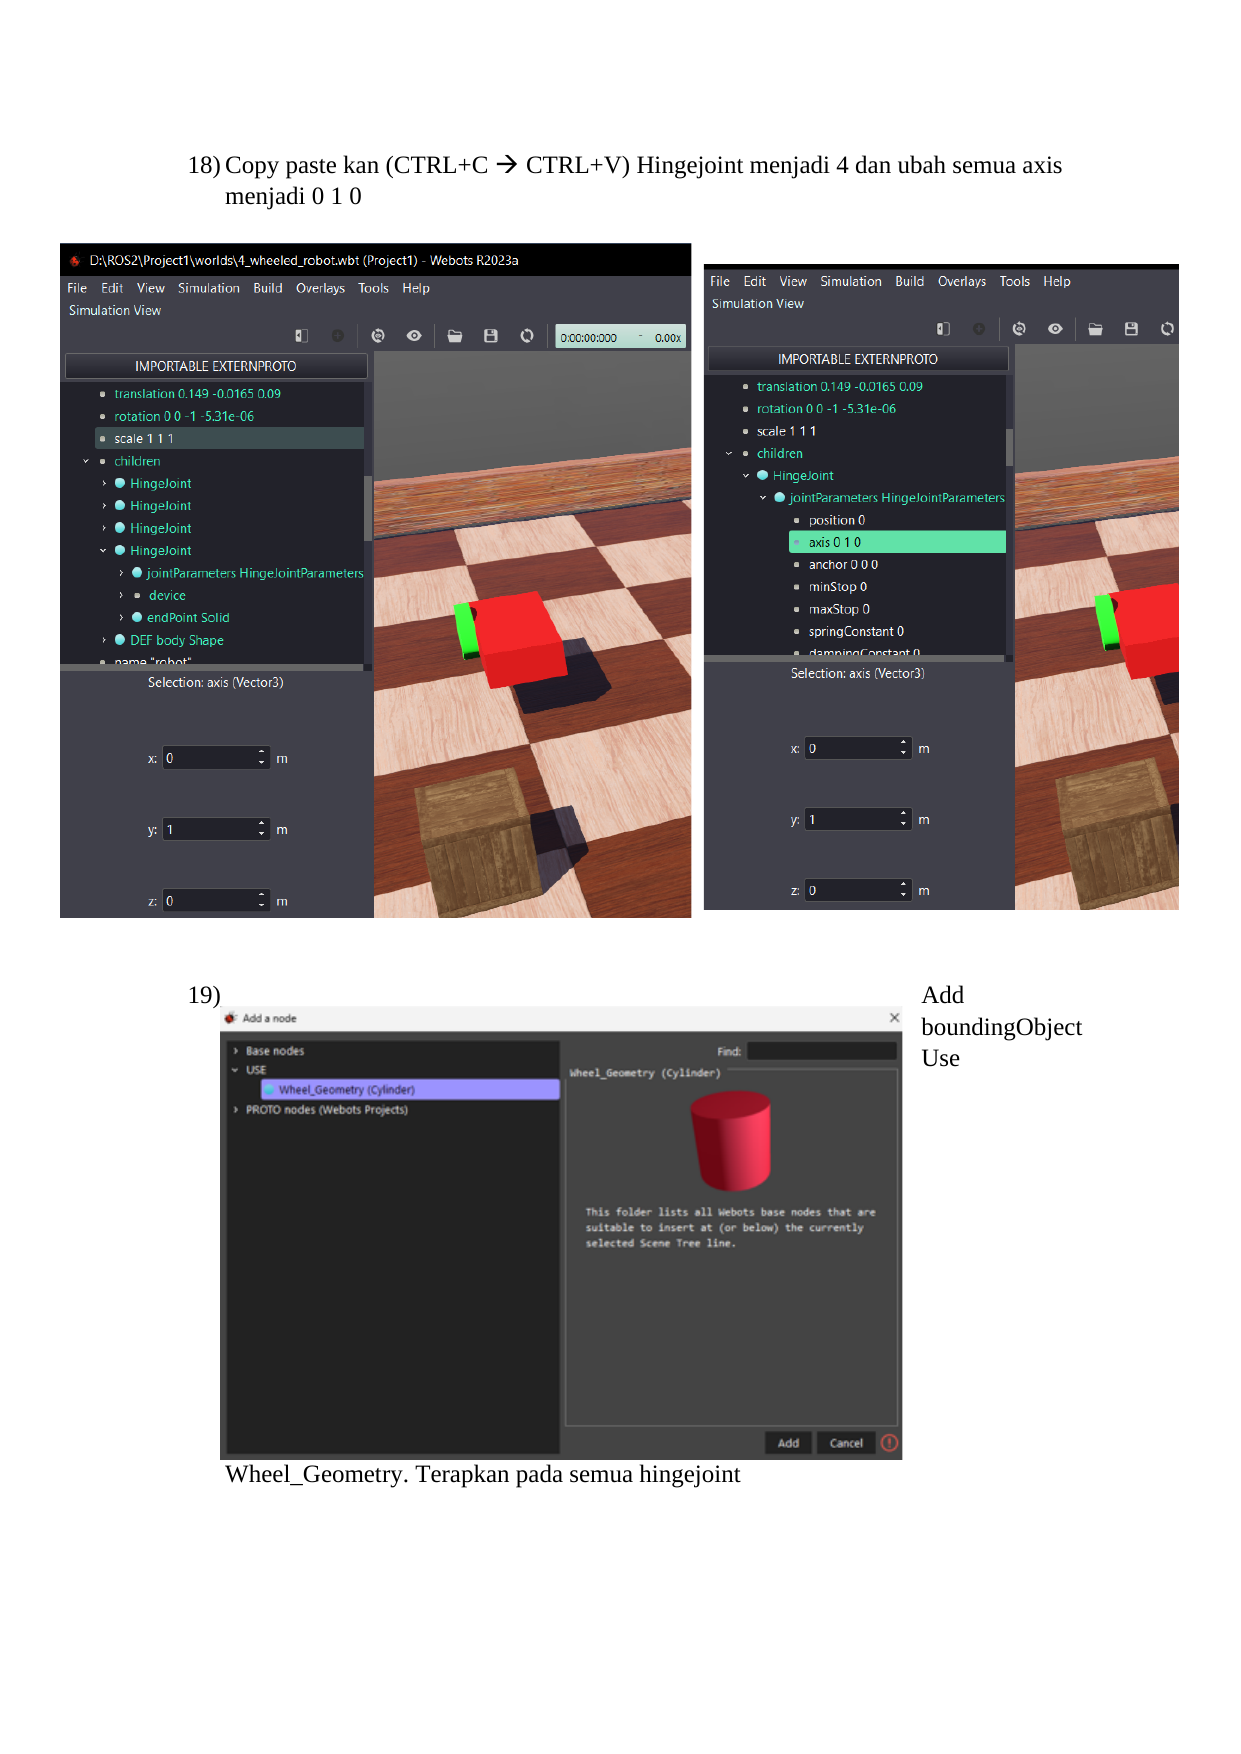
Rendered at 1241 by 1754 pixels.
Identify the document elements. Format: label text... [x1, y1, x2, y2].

picture [60, 243, 692, 918]
list Copy paste kan (CTRL+C CTRL+V) Hingejoint menjadi 4 dan ubah semua axis menjadi 0 1 0 [187, 150, 1090, 210]
picture [220, 1006, 903, 1460]
picture [703, 264, 1179, 910]
